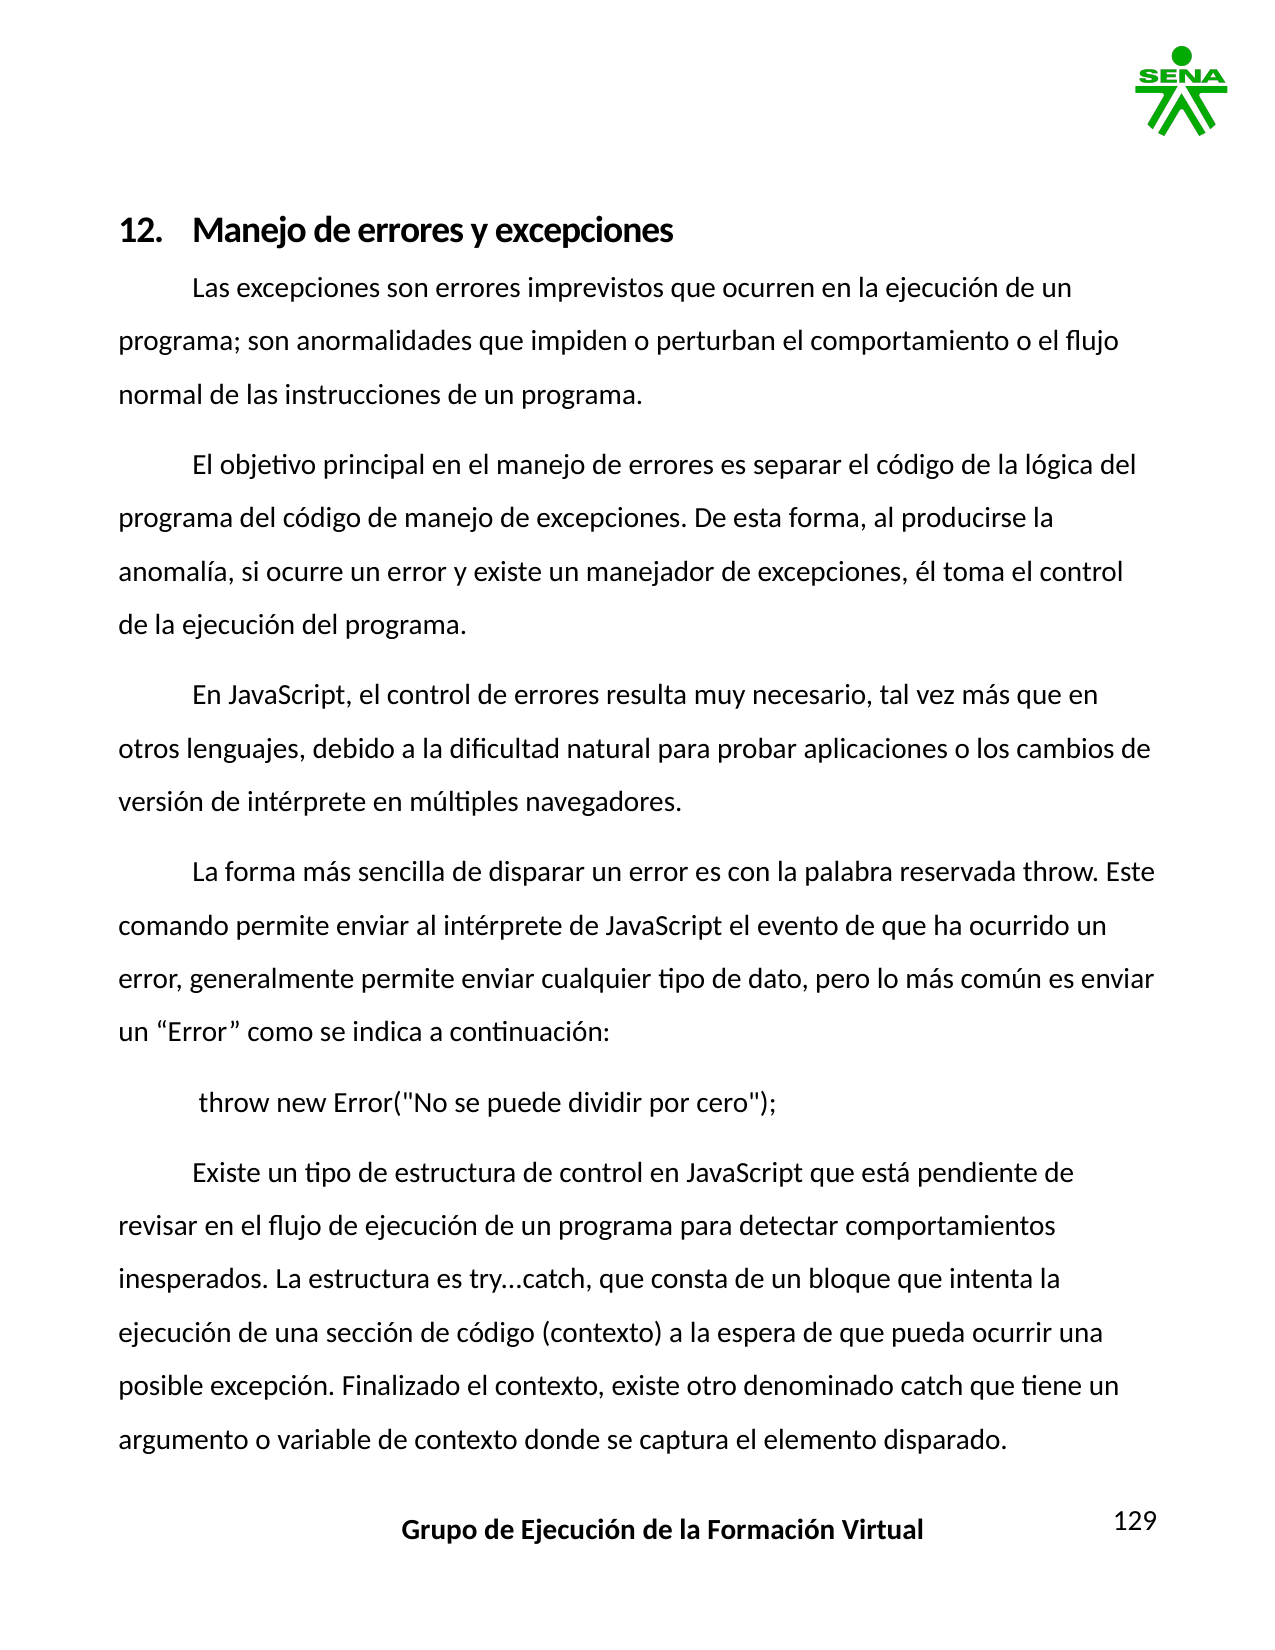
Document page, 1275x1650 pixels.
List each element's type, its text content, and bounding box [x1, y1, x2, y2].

text Existe un tipo de estructura de control en JavaScript que está pendiente de revisar en el flujo de ejecución de un programa para detectar comportamientos inesperados. La estructura es try...catch, que consta de un bloque que intenta la ejecución de una sección de código (contexto) a la espera de que pueda ocurrir una posible excepción. Finalizado el contexto, existe otro denominado catch que tiene un argumento o variable de contexto donde se captura el elemento disparado. [118, 1154, 1157, 1457]
text Las excepciones son errores imprevistos que ocurren en la ejecución de un programa; son anormalidades que impiden o perturban el comportamiento o el flujo normal de las instrucciones de un programa. [118, 269, 1157, 411]
picture [1135, 46, 1228, 136]
text El objetivo principal en el manejo de errores es separar el código de la lógica del programa del código de manejo de excepciones. De esta forma, al producirse la anomalía, si ocurre un error y existe un manejador de excepciones, él toma el control de la ejecución del programa. [118, 446, 1157, 642]
text La forma más sencilla de disparar un error es con la palabra reservada throw. Este comando permite enviar al intérprete de JavaScript el evento de que ha ocurrido un error, generalmente permite enviar cualquier tipo de dato, pero lo más común es enviar un “Error” como se indica a continuación: [118, 853, 1157, 1049]
subtitle Manejo de errores y excepciones [118, 206, 1157, 252]
text throw new Error("No se puede dividir por cero"); [118, 1084, 1157, 1119]
text En JavaScript, el control de errores resulta muy necesario, tal vez más que en otros lenguajes, debido a la dificultad natural para probar aplicaciones o los cambios de versión de intérprete en múltiples navegadores. [118, 676, 1157, 819]
